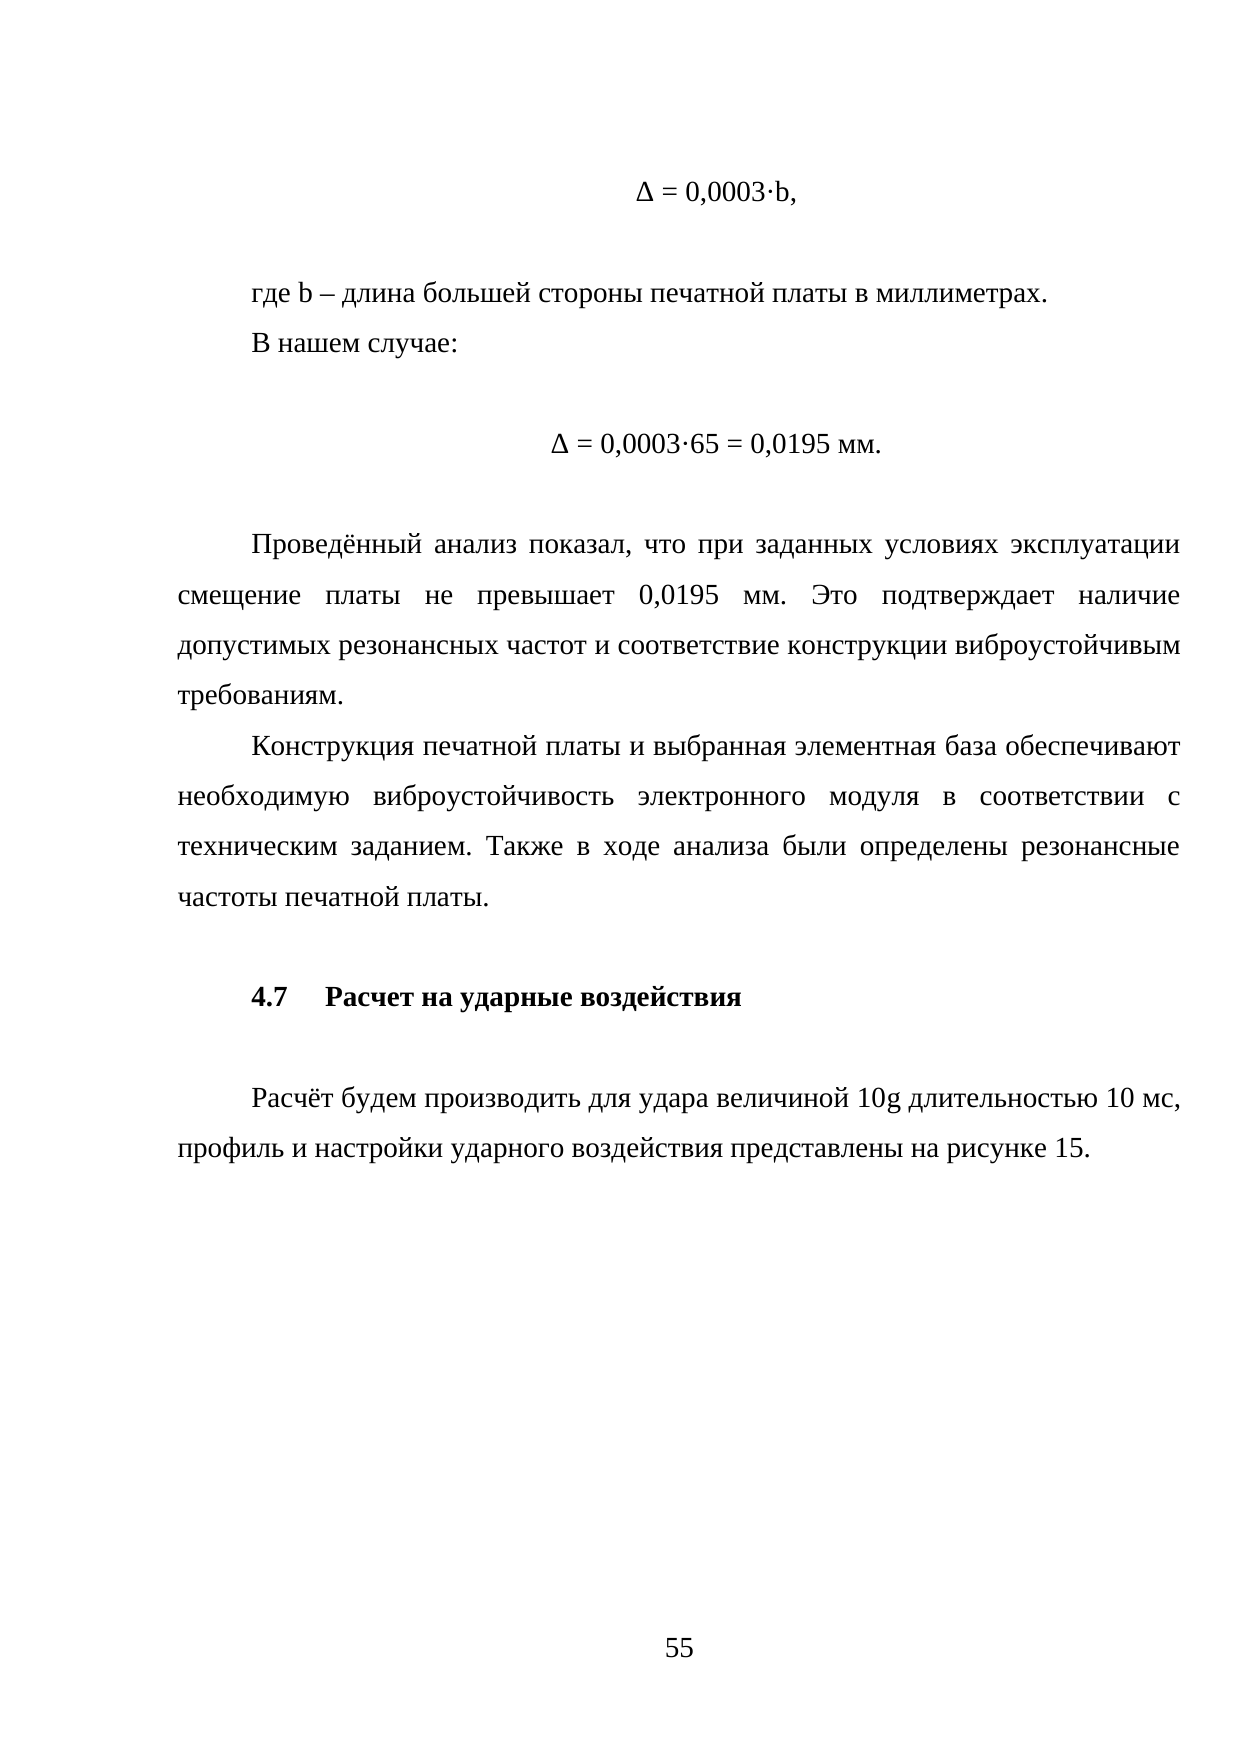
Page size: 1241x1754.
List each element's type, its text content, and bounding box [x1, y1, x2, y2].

text Конструкция печатной платы и выбранная элементная база обеспечивают необходимую виброустойчивость электронного модуля в соответствии с техническим заданием. Также в ходе анализа были определены резонансные частоты печатной платы. [177, 728, 1181, 912]
text В нашем случае: [177, 325, 1181, 359]
text Δ = 0,0003·b, [177, 174, 1181, 208]
text Проведённый анализ показал, что при заданных условиях эксплуатации смещение платы не превышает 0,0195 мм. Это подтверждает наличие допустимых резонансных частот и соответствие конструкции виброустойчивым требованиям. [177, 527, 1181, 711]
text где b – длина большей стороны печатной платы в миллиметрах. [177, 275, 1181, 308]
text Δ = 0,0003·65 = 0,0195 мм. [177, 426, 1181, 459]
text Расчёт будем производить для удара величиной 10g длительностью 10 мс, профиль и настройки ударного воздействия представлены на рисунке 15. [177, 1080, 1181, 1164]
subtitle 4.7 Расчет на ударные воздействия [177, 979, 1181, 1013]
